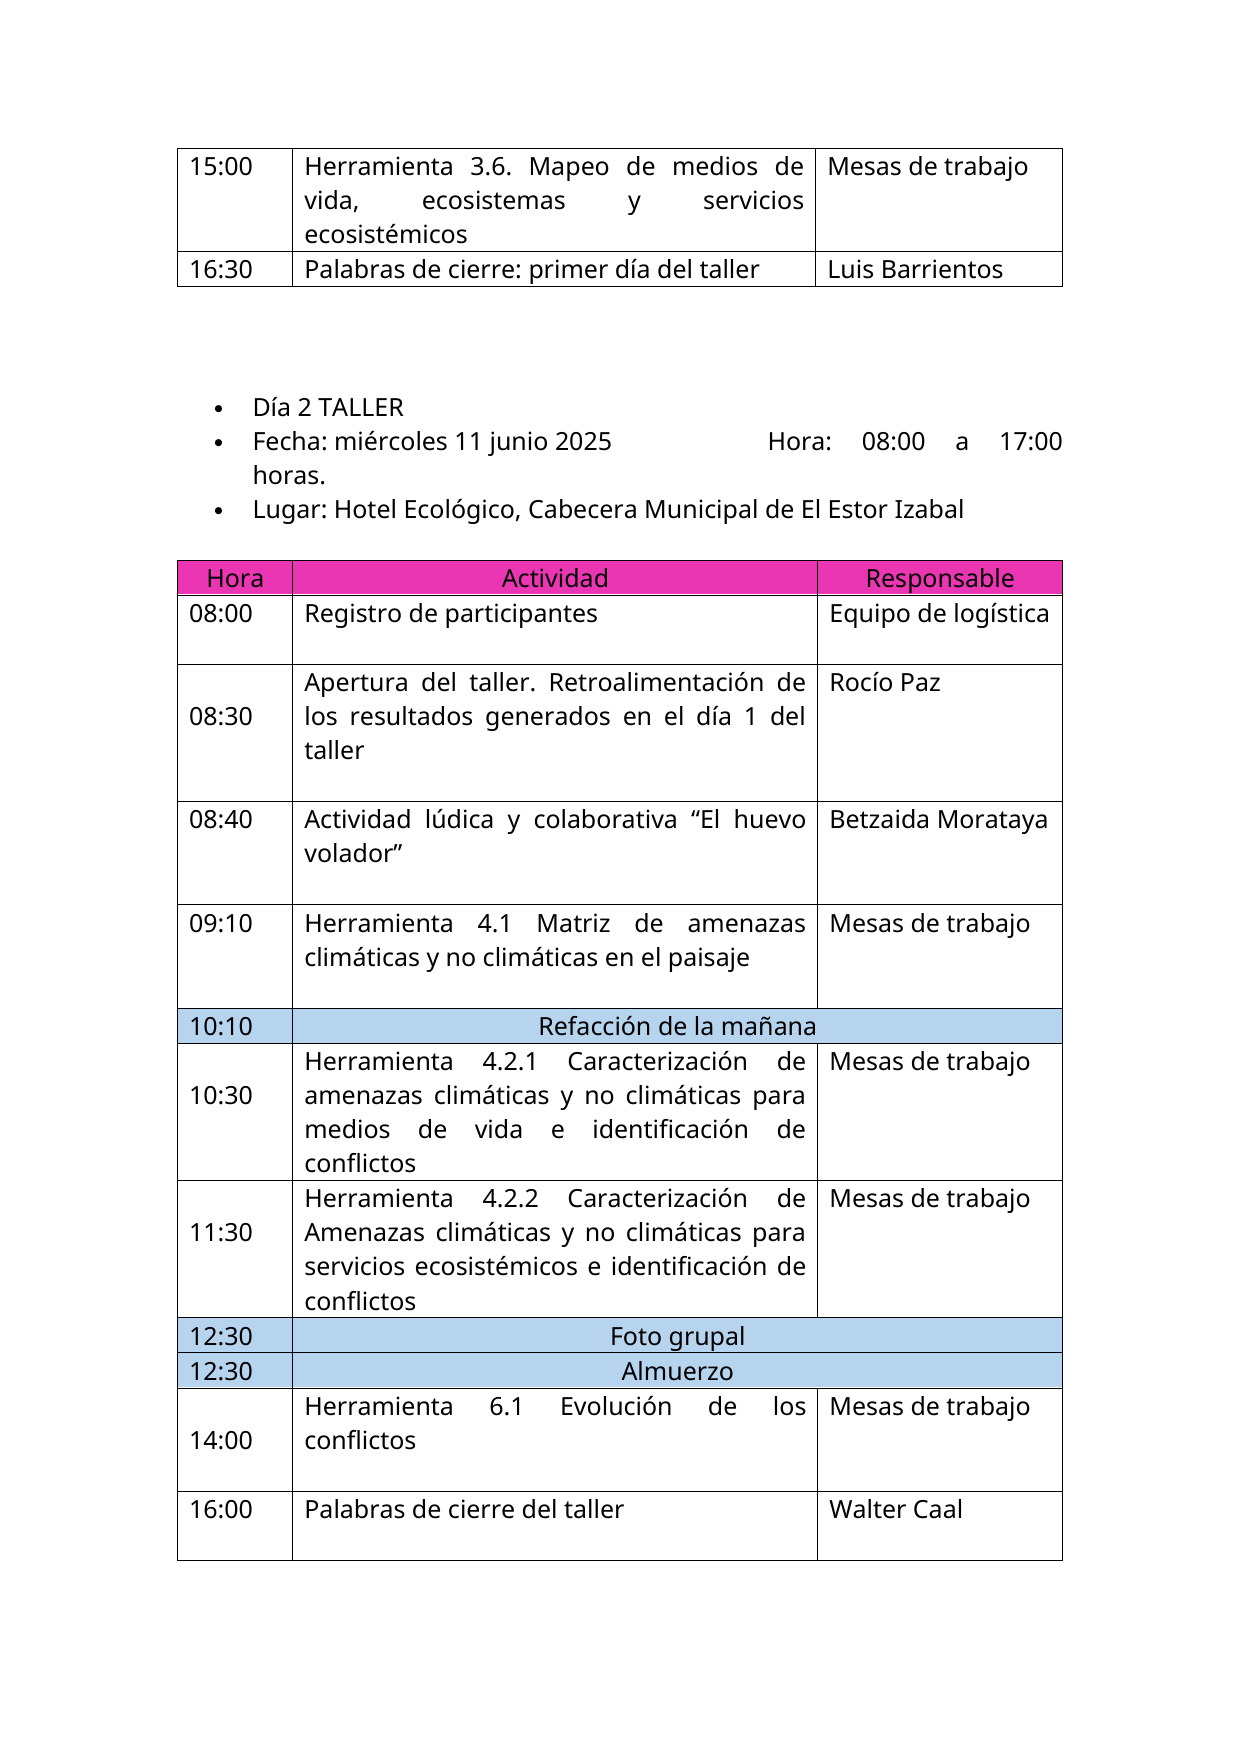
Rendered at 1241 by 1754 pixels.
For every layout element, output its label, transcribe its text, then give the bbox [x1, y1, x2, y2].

table_cell Walter Caal [818, 1492, 1062, 1560]
table_cell 10:30 [178, 1044, 292, 1180]
table_cell Herramienta 4.2.1 Caracterización de amenazas climáticas y no climáticas para medios de vida e identificación de conflictos [293, 1044, 817, 1180]
table_cell Luis Barrientos [816, 252, 1062, 286]
table_cell Rocío Paz [818, 665, 1062, 801]
table_cell Registro de participantes [293, 596, 817, 664]
table_cell 08:00 [178, 596, 292, 664]
table_cell 15:00 [178, 149, 292, 251]
list Día 2 TALLER [215, 389, 1063, 423]
table_cell Actividad lúdica y colaborativa “El huevo volador” [293, 802, 817, 904]
table_header Actividad [293, 561, 817, 594]
table_cell 09:10 [178, 905, 292, 1007]
table_cell Foto grupal [293, 1318, 1062, 1352]
table_cell Palabras de cierre del taller [293, 1492, 817, 1560]
table_cell 14:00 [178, 1389, 292, 1491]
table_cell 16:30 [178, 252, 292, 286]
table_cell 10:10 [178, 1009, 292, 1043]
list Fecha: miércoles 11 junio 2025 Hora: 08:00 a 17:00 horas. [215, 423, 1063, 491]
table_cell Mesas de trabajo [818, 1044, 1062, 1180]
table_cell 08:30 [178, 665, 292, 801]
table_cell 16:00 [178, 1492, 292, 1560]
table_cell Equipo de logística [818, 596, 1062, 664]
table_cell 12:30 [178, 1318, 292, 1352]
table_cell Herramienta 3.6. Mapeo de medios de vida, ecosistemas y servicios ecosistémicos [293, 149, 815, 251]
list Lugar: Hotel Ecológico, Cabecera Municipal de El Estor Izabal [215, 491, 1063, 525]
table_header Responsable [818, 561, 1062, 594]
table_cell 08:40 [178, 802, 292, 904]
table_cell Mesas de trabajo [818, 905, 1062, 1007]
table_cell 12:30 [178, 1353, 292, 1387]
table_cell Betzaida Morataya [818, 802, 1062, 904]
table_cell Mesas de trabajo [818, 1181, 1062, 1317]
table_cell Herramienta 6.1 Evolución de los conflictos [293, 1389, 817, 1491]
table_cell Almuerzo [293, 1353, 1062, 1387]
table_cell Herramienta 4.1 Matriz de amenazas climáticas y no climáticas en el paisaje [293, 905, 817, 1007]
table_cell 11:30 [178, 1181, 292, 1317]
table_cell Mesas de trabajo [818, 1389, 1062, 1491]
table_cell Herramienta 4.2.2 Caracterización de Amenazas climáticas y no climáticas para servicios ecosistémicos e identificación de conflictos [293, 1181, 817, 1317]
table_cell Palabras de cierre: primer día del taller [293, 252, 815, 286]
table_header Hora [178, 561, 292, 594]
table_cell Apertura del taller. Retroalimentación de los resultados generados en el día 1 del taller [293, 665, 817, 801]
table_cell Mesas de trabajo [816, 149, 1062, 251]
table_cell Refacción de la mañana [293, 1009, 1062, 1043]
